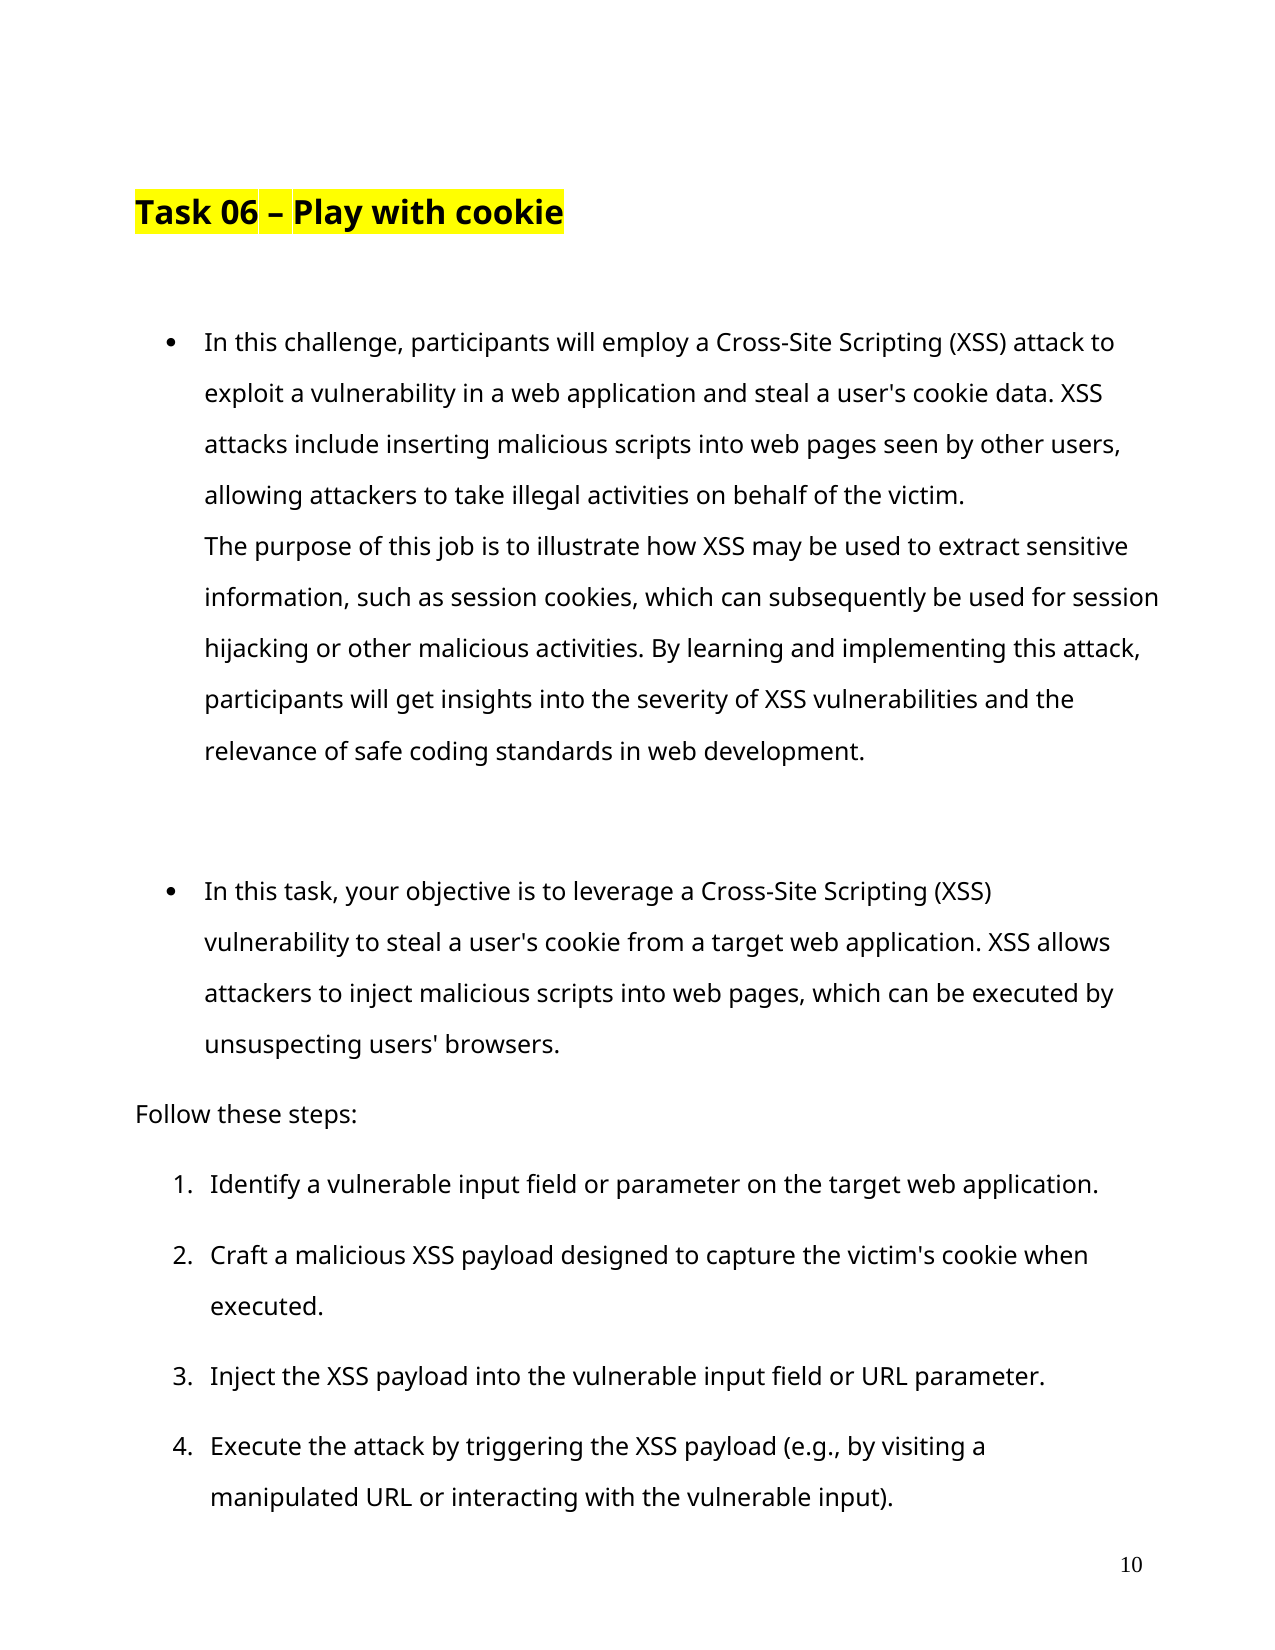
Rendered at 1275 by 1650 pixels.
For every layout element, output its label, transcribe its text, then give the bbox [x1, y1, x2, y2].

list Craft a malicious XSS payload designed to capture the victim's cookie when executed. [172, 1237, 1137, 1322]
text Task 06 – Play with cookie [135, 188, 1185, 234]
list In this challenge, participants will employ a Cross-Site Scripting (XSS) attack to exploit a vulnerability in a web application and steal a user's cookie data. XSS attacks include inserting malicious scripts into web pages seen by other users, allowing attackers to take illegal activities on behalf of the victim. The purpose of this job is to illustrate how XSS may be used to extract sensitive information, such as session cookies, which can subsequently be used for session hijacking or other malicious activities. By learning and implementing this attack, participants will get insights into the severity of XSS vulnerabilities and the relevance of safe coding standards in web development. [167, 325, 1185, 767]
list Inject the XSS payload into the vulnerable input field or URL parameter. [172, 1358, 1137, 1393]
text Follow these steps: [135, 1097, 1137, 1131]
list Execute the attack by triggering the XSS payload (e.g., by visiting a manipulated URL or interacting with the vulnerable input). [172, 1429, 1137, 1514]
list Identify a vulnerable input field or parameter on the target web application. [172, 1167, 1137, 1201]
list In this task, your objective is to leverage a Cross-Site Scripting (XSS) vulnerability to steal a user's cookie from a target web application. XSS allows attackers to inject malicious scripts into web pages, which can be executed by unsuspecting users' browsers. [167, 873, 1137, 1061]
